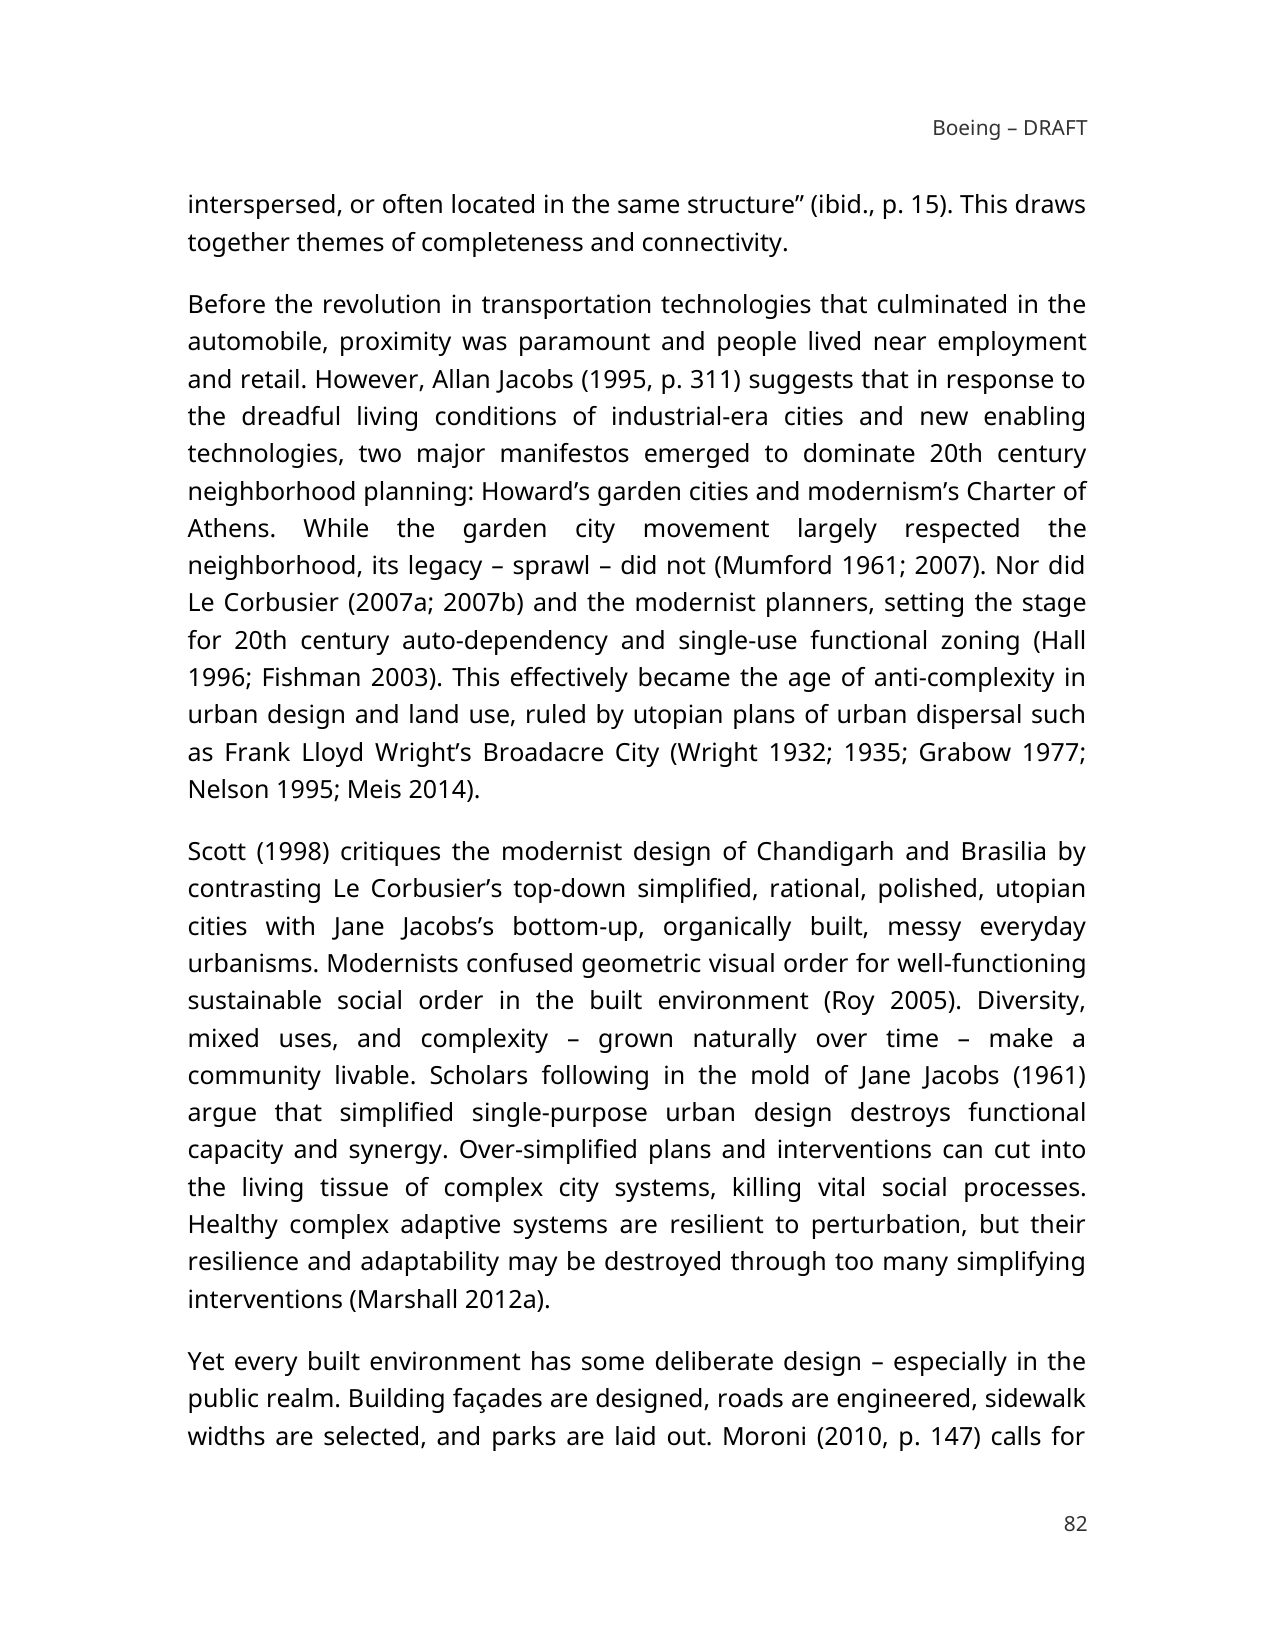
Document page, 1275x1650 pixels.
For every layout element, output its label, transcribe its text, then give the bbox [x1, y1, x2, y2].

text Before the revolution in transportation technologies that culminated in the automobile, proximity was paramount and people lived near employment and retail. However, Allan Jacobs (1995, p. 311) suggests that in response to the dreadful living conditions of industrial-era cities and new enabling technologies, two major manifestos emerged to dominate 20th century neighborhood planning: Howard’s garden cities and modernism’s Charter of Athens. While the garden city movement largely respected the neighborhood, its legacy – sprawl – did not (Mumford 1961; 2007). Nor did Le Corbusier (2007a; 2007b) and the modernist planners, setting the stage for 20th century auto-dependency and single-use functional zoning (Hall 1996; Fishman 2003). This effectively became the age of anti-complexity in urban design and land use, ruled by utopian plans of urban dispersal such as Frank Lloyd Wright’s Broadacre City (Wright 1932; 1935; Grabow 1977; Nelson 1995; Meis 2014). [187, 287, 1087, 806]
text Scott (1998) critiques the modernist design of Chandigarh and Brasilia by contrasting Le Corbusier’s top-down simplified, rational, polished, utopian cities with Jane Jacobs’s bottom-up, organically built, messy everyday urbanisms. Modernists confused geometric visual order for well-functioning sustainable social order in the built environment (Roy 2005). Diversity, mixed uses, and complexity – grown naturally over time – make a community livable. Scholars following in the mold of Jane Jacobs (1961) argue that simplified single-purpose urban design destroys functional capacity and synergy. Over-simplified plans and interventions can cut into the living tissue of complex city systems, killing vital social processes. Healthy complex adaptive systems are resilient to perturbation, but their resilience and adaptability may be destroyed through too many simplifying interventions (Marshall 2012a). [187, 834, 1087, 1316]
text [187, 187, 1087, 259]
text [187, 1344, 1087, 1452]
